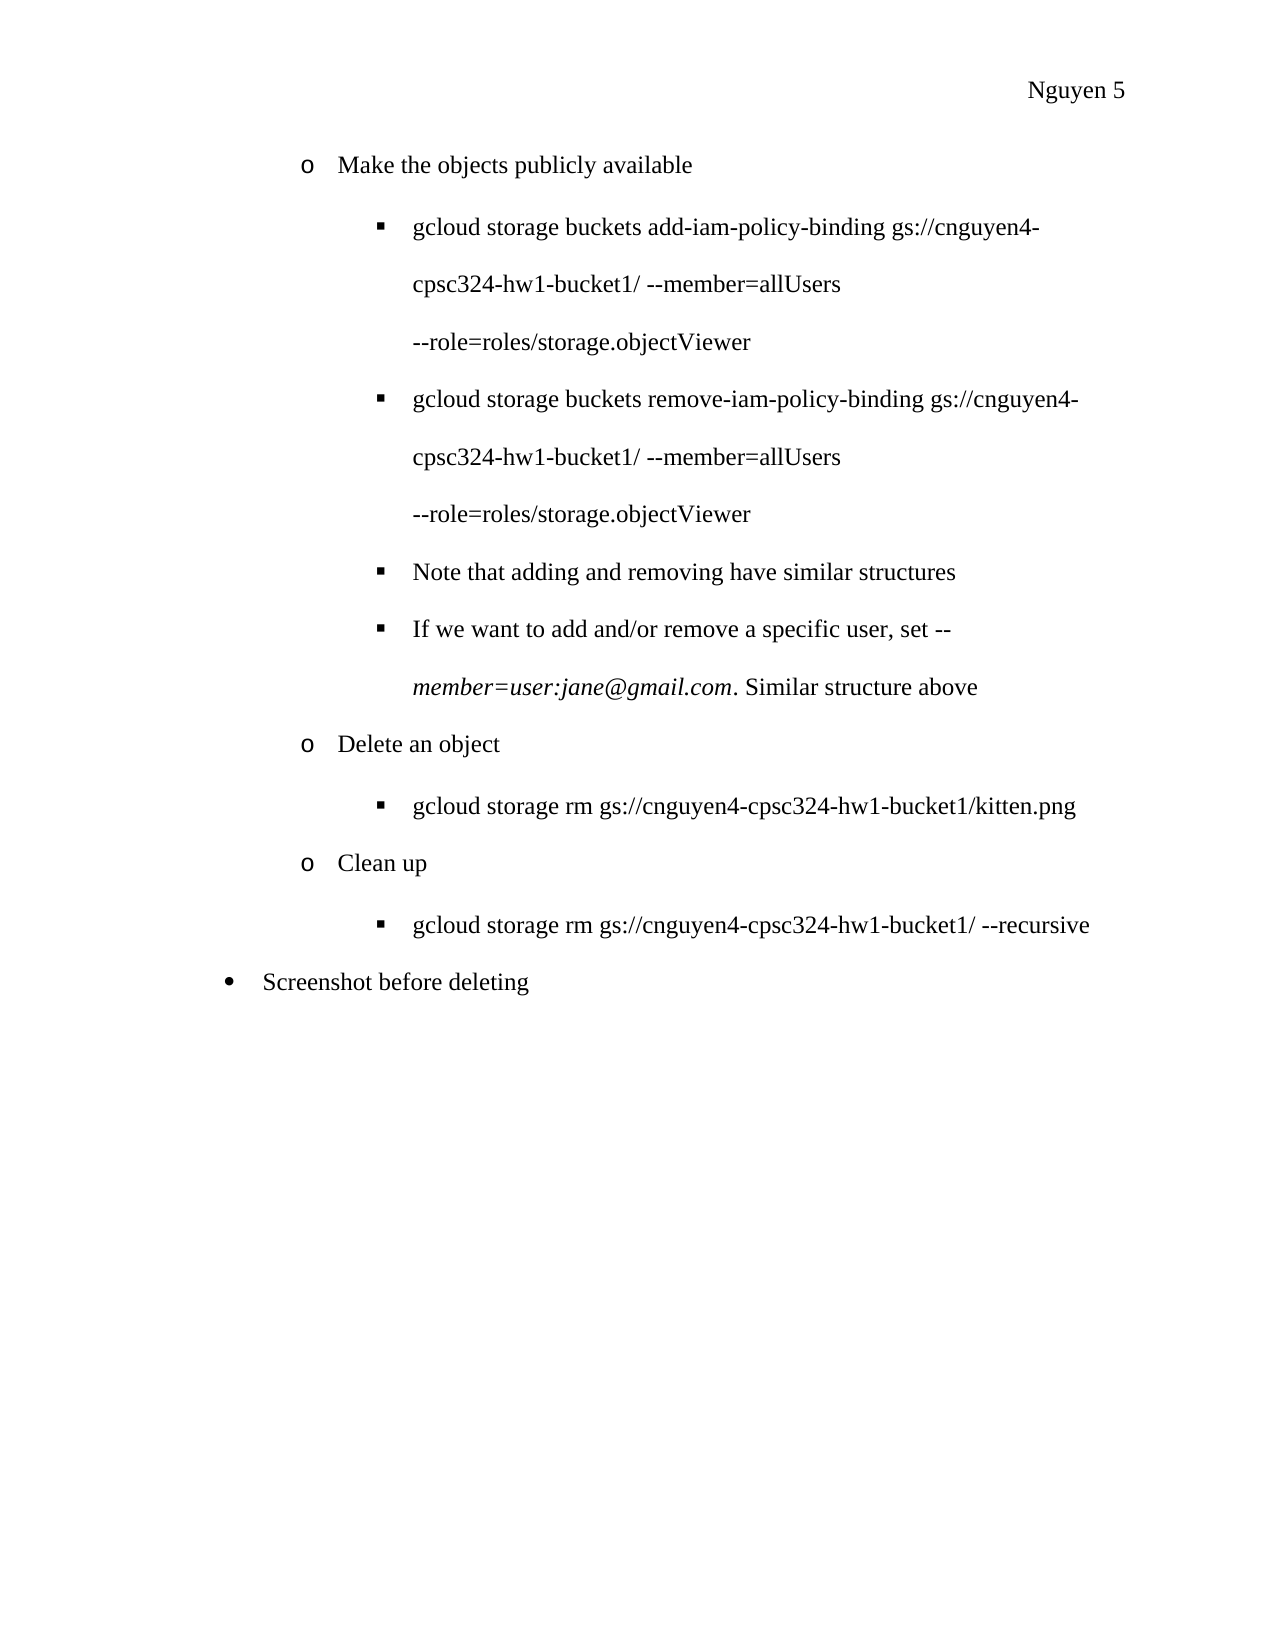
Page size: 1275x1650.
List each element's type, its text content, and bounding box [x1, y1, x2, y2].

list Make the objects publicly available [300, 150, 1125, 181]
list gcloud storage rm gs://cnguyen4-cpsc324-hw1-bucket1/ --recursive [375, 910, 1125, 939]
list Screenshot before deleting [225, 967, 1125, 996]
list Note that adding and removing have similar structures [375, 557, 1125, 585]
list gcloud storage buckets remove-iam-policy-binding gs://cnguyen4-cpsc324-hw1-bucket1/ --member=allUsers --role=roles/storage.objectViewer [375, 384, 1125, 528]
list Clean up [300, 848, 1125, 879]
list gcloud storage rm gs://cnguyen4-cpsc324-hw1-bucket1/kitten.png [375, 791, 1125, 819]
list If we want to add and/or remove a specific user, set --member=user:jane@gmail.com. Similar structure above [375, 614, 1125, 700]
list gcloud storage buckets add-iam-policy-binding gs://cnguyen4-cpsc324-hw1-bucket1/ --member=allUsers --role=roles/storage.objectViewer [375, 212, 1125, 355]
list Delete an object [300, 729, 1125, 760]
